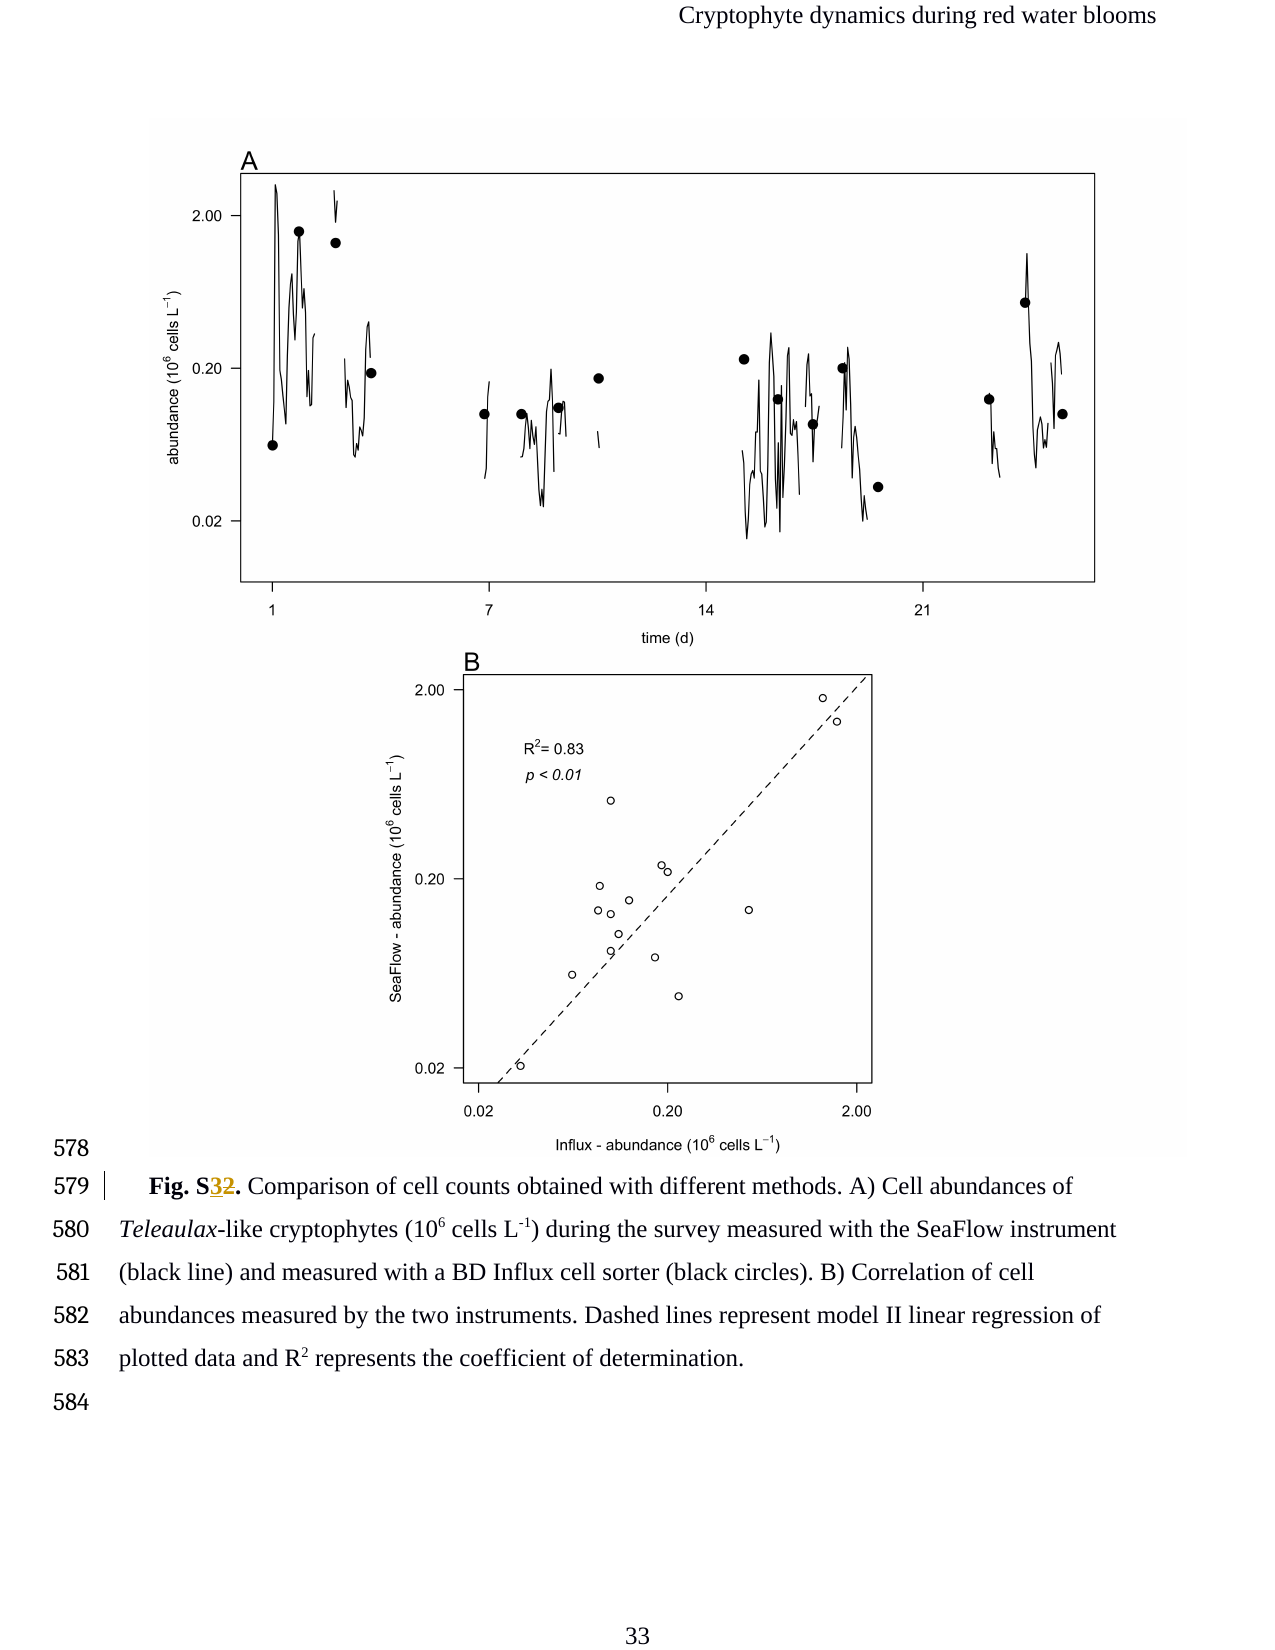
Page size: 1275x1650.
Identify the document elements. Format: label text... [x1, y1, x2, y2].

picture [148, 118, 1187, 1157]
text Fig. S. Comparison of cell counts obtained with different methods. A) Cell abundances of Teleaulax-like cryptophytes (106 cells L-1) during the survey measured with the SeaFlow instrument (black line) and measured with a BD Influx cell sorter (black circles). B) Correlation of cell abundances measured by the two instruments. Dashed lines represent model II linear regression of plotted data and R2 represents the coefficient of determination. [118, 1171, 1156, 1372]
